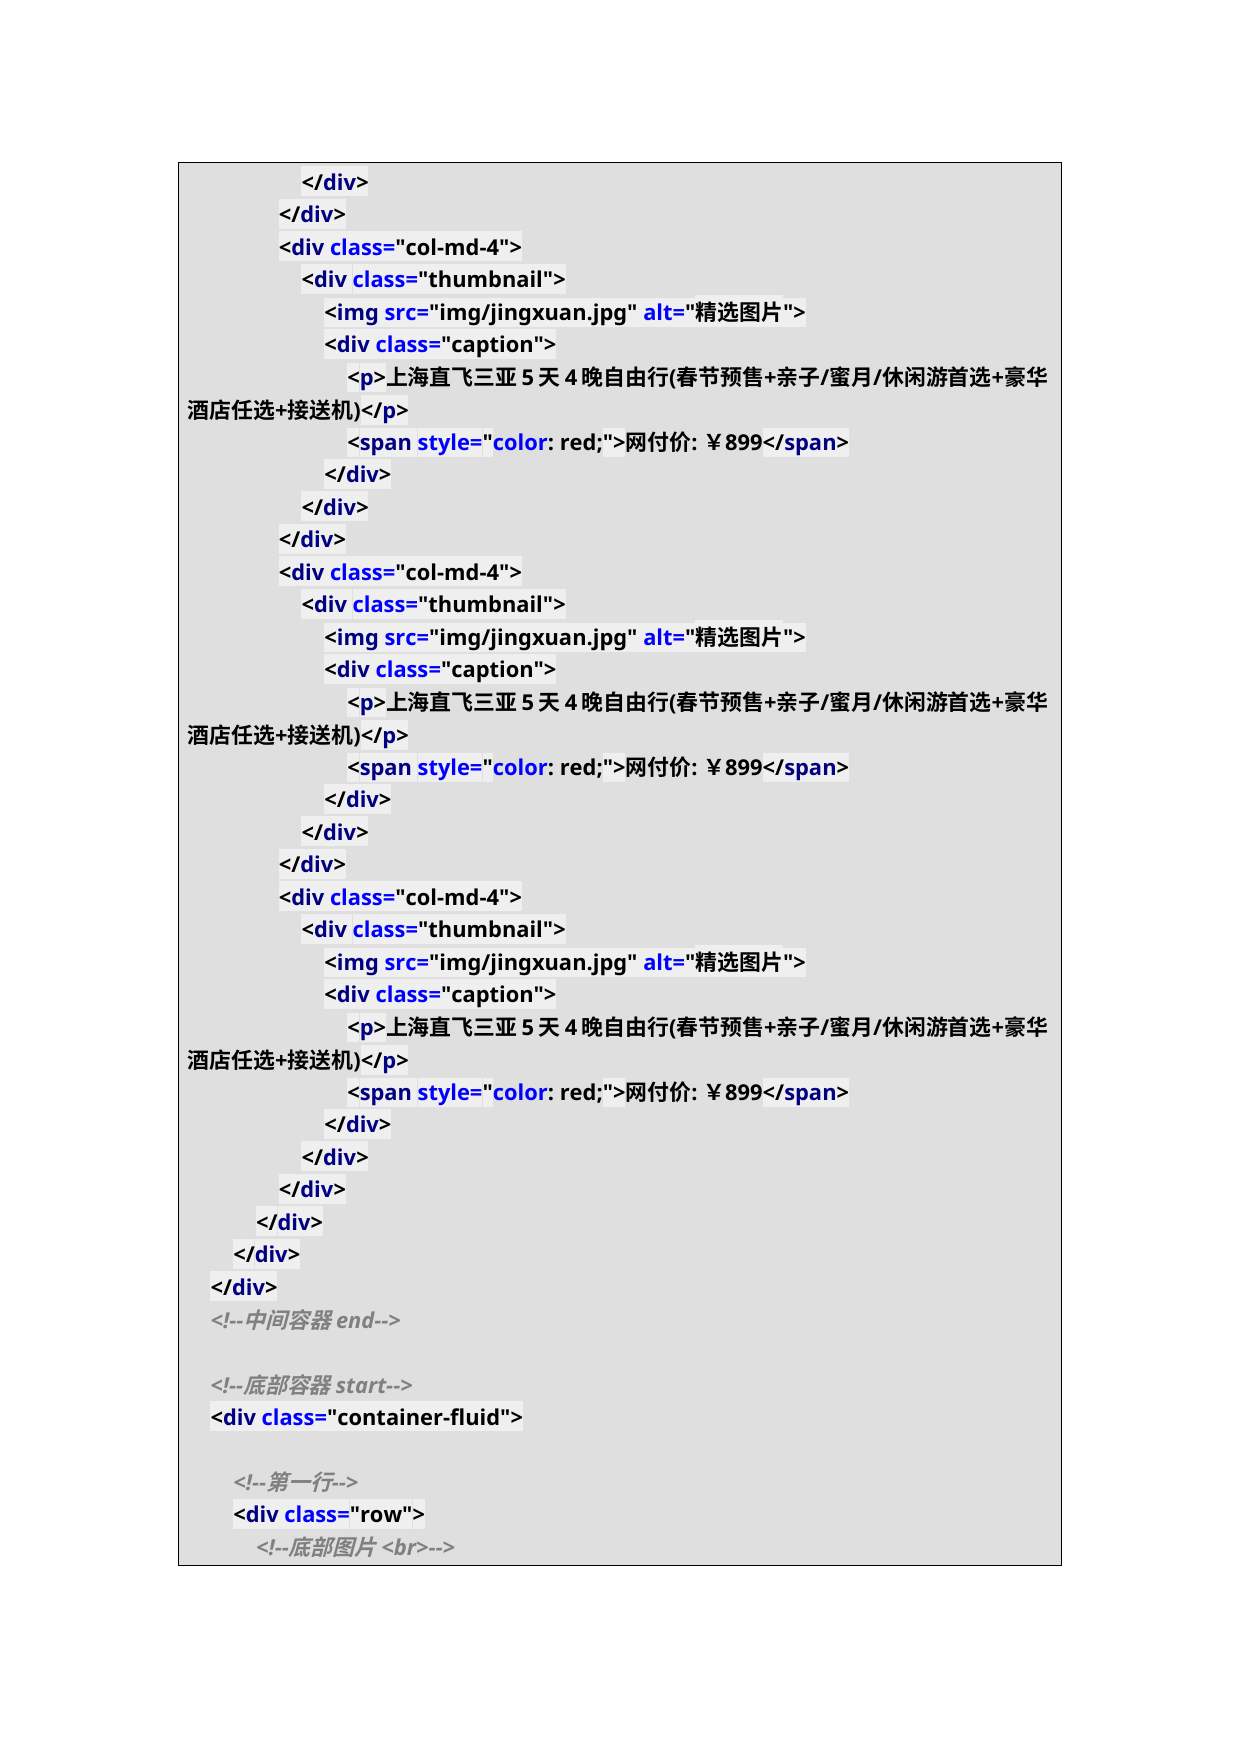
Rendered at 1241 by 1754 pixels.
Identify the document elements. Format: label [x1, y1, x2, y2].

text [179, 163, 1061, 1565]
